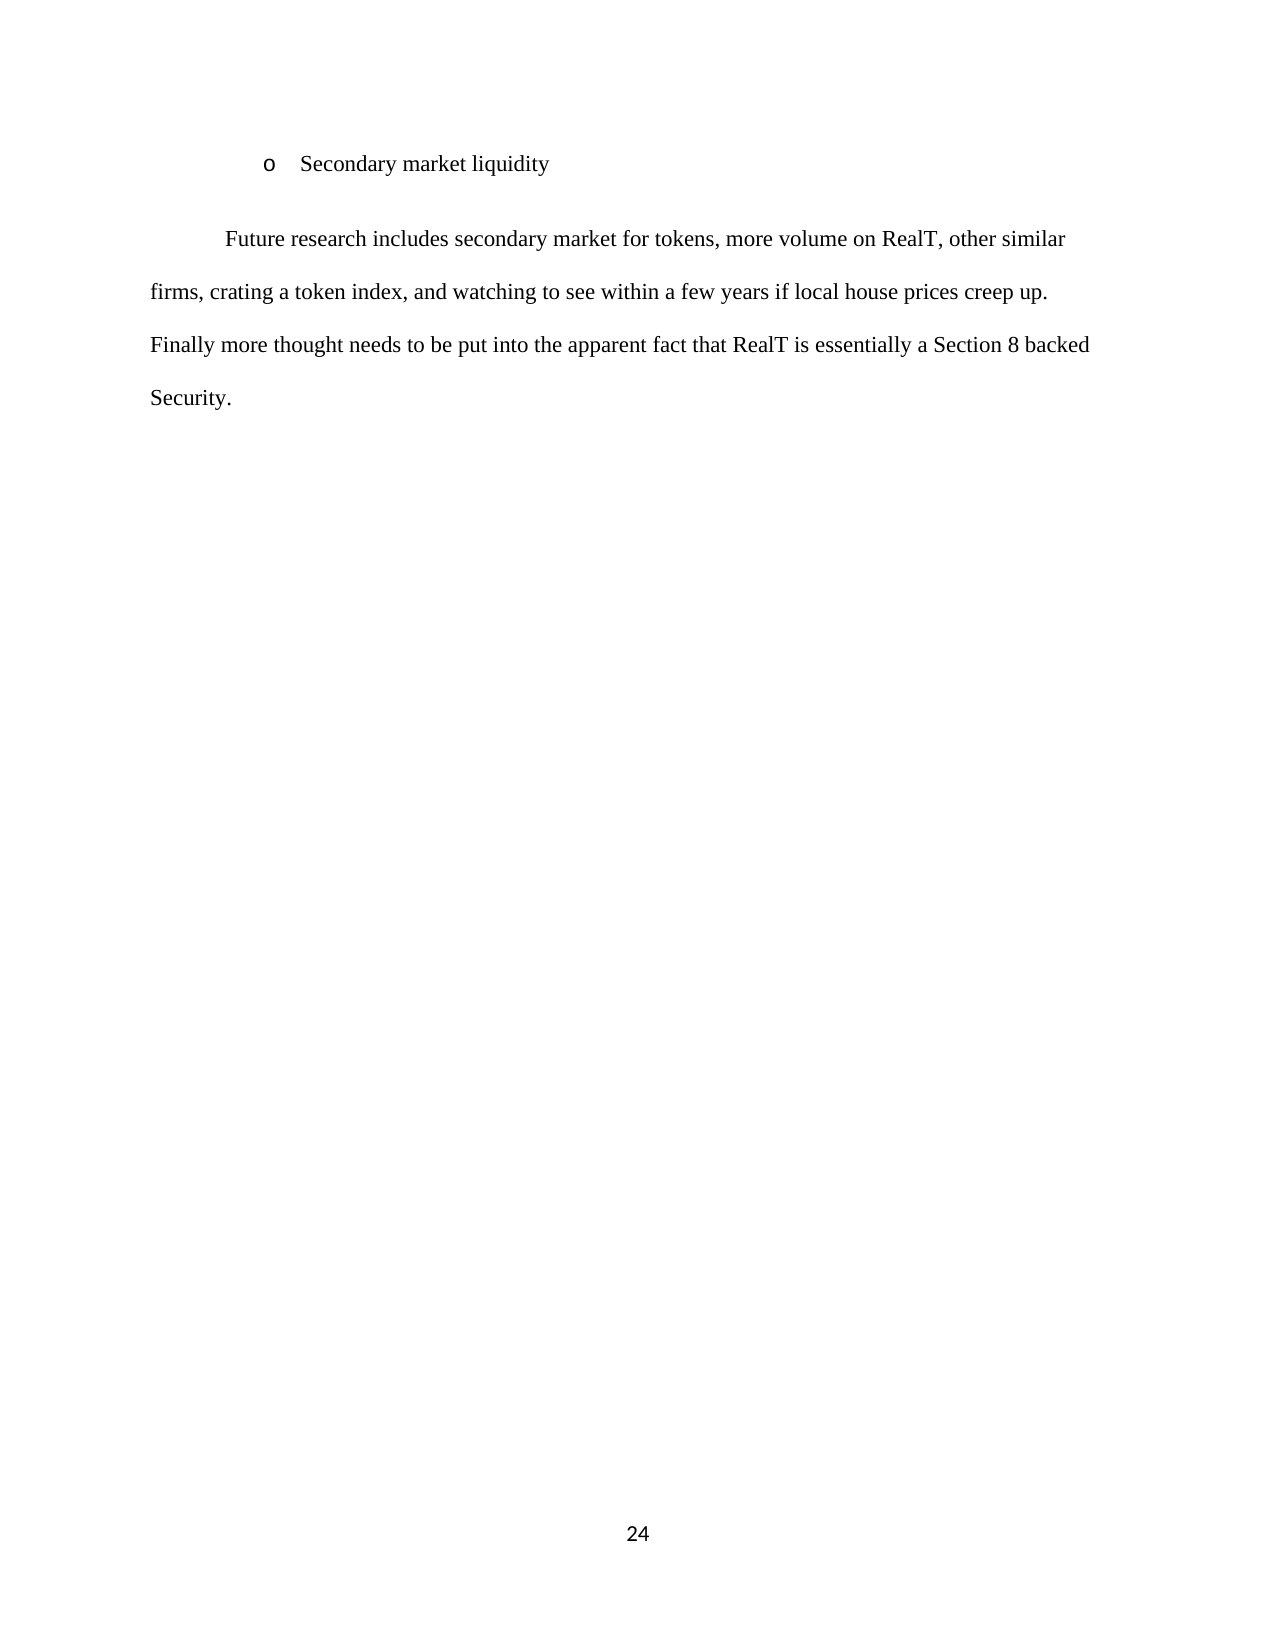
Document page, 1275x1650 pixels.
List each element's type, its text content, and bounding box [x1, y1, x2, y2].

list Secondary market liquidity [262, 150, 1125, 178]
text Future research includes secondary market for tokens, more volume on RealT, other similar firms, crating a token index, and watching to see within a few years if local house prices creep up. Finally more thought needs to be put into the apparent fact that RealT is essentially a Section 8 backed Security. [150, 226, 1125, 410]
